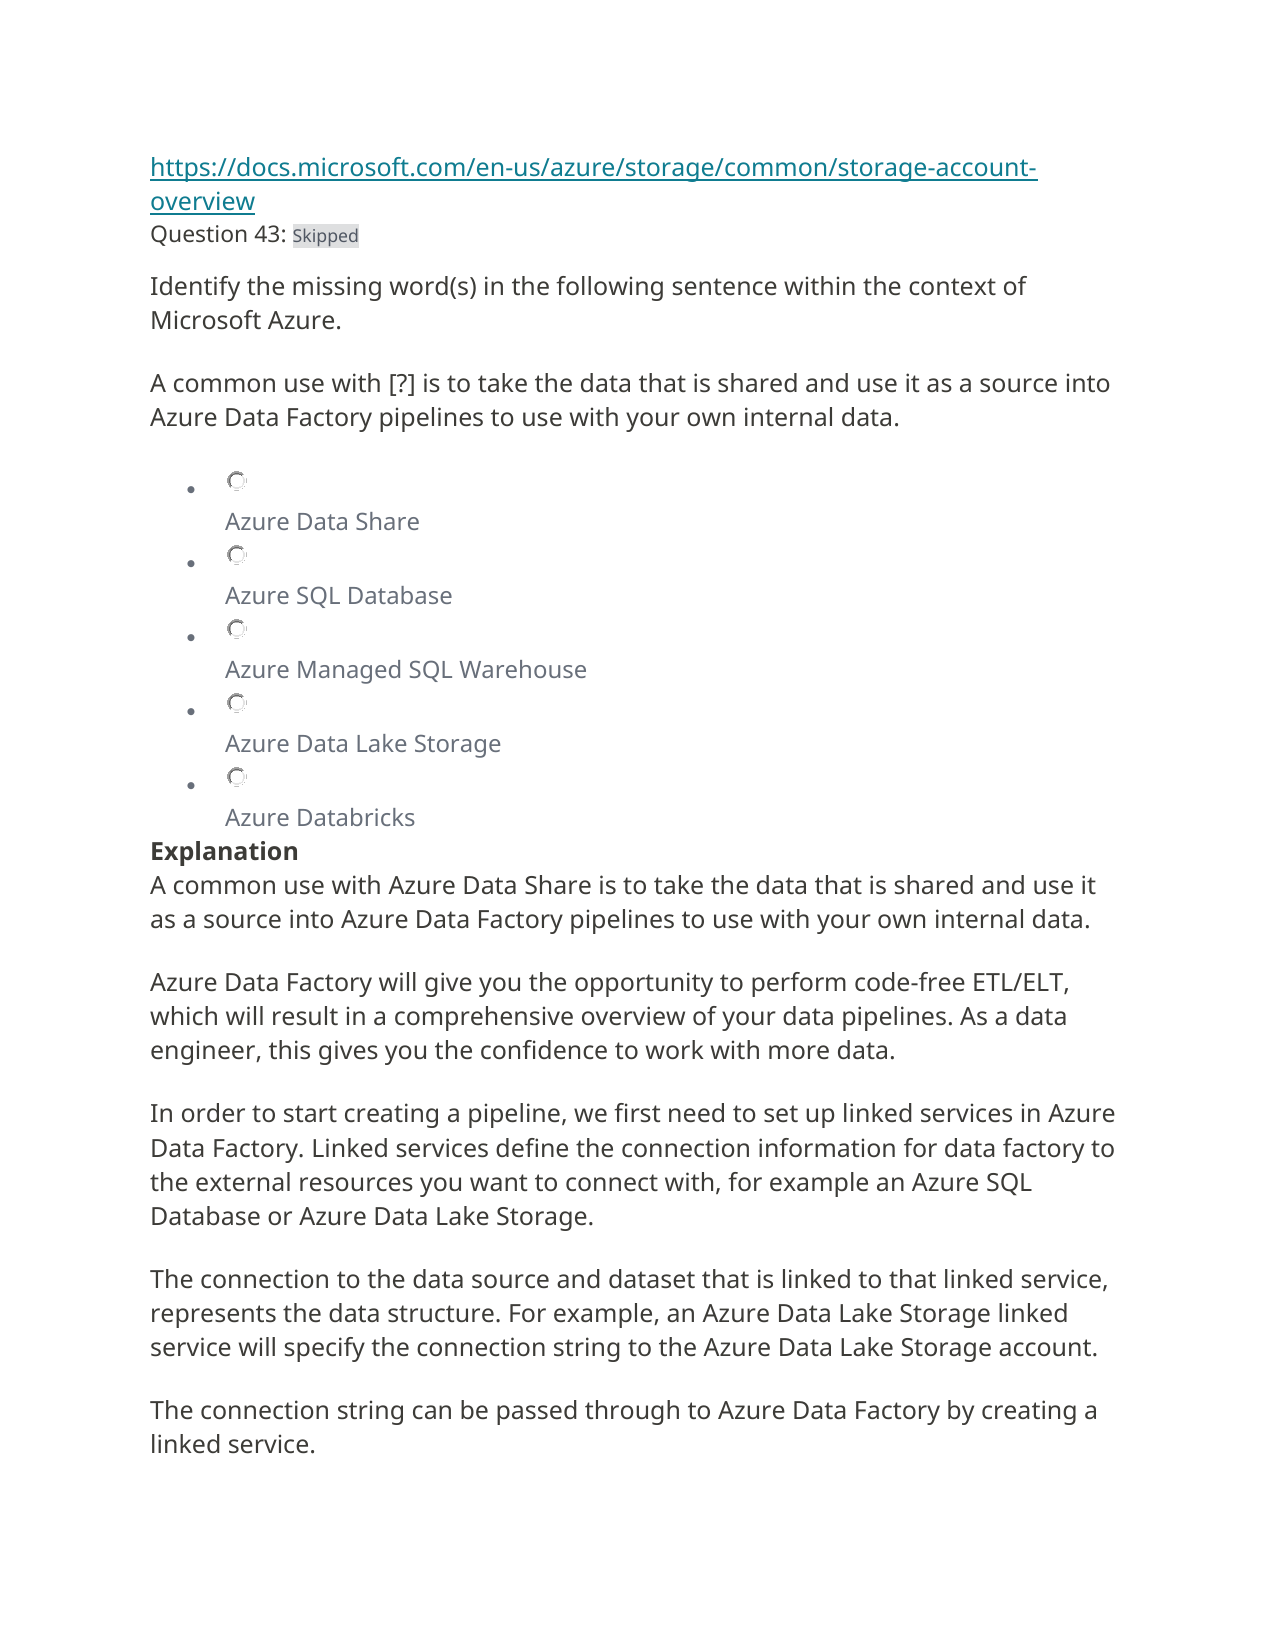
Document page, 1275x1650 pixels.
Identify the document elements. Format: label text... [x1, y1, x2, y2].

subtitle Explanation [150, 833, 1125, 867]
text Azure Data Share [225, 504, 1125, 537]
list ​ [187, 537, 1125, 579]
text The connection to the data source and dataset that is linked to that linked service, represents the data structure. For example, an Azure Data Lake Storage linked service will specify the connection string to the Azure Data Lake Storage account. [150, 1262, 1125, 1364]
list ​ [187, 463, 1125, 504]
text Azure Databricks [225, 801, 1125, 833]
list ​ [187, 685, 1125, 727]
text The connection string can be passed through to Azure Data Factory by creating a linked service. [150, 1393, 1125, 1461]
text https://docs.microsoft.com/en-us/azure/storage/common/storage-account-overview [150, 150, 1125, 218]
text Question 43: Skipped [150, 218, 1125, 249]
text Azure Managed SQL Warehouse [225, 653, 1125, 685]
text A common use with Azure Data Share is to take the data that is shared and use it as a source into Azure Data Factory pipelines to use with your own internal data. [150, 867, 1125, 936]
text Azure SQL Database [225, 579, 1125, 611]
list ​ [187, 759, 1125, 801]
text A common use with [?] is to take the data that is shared and use it as a source into Azure Data Factory pipelines to use with your own internal data. [150, 366, 1125, 434]
text Azure Data Factory will give you the opportunity to perform code-free ETL/ELT, which will result in a comprehensive overview of your data pipelines. As a data engineer, this gives you the confidence to work with more data. [150, 965, 1125, 1067]
text Azure Data Lake Storage [225, 727, 1125, 759]
text Identify the missing word(s) in the following sentence within the context of Microsoft Azure. [150, 268, 1125, 337]
list ​ [187, 611, 1125, 653]
text In order to start creating a pipeline, we first need to set up linked services in Azure Data Factory. Linked services define the connection information for data factory to the external resources you want to connect with, for example an Azure SQL Database or Azure Data Lake Storage. [150, 1096, 1125, 1232]
